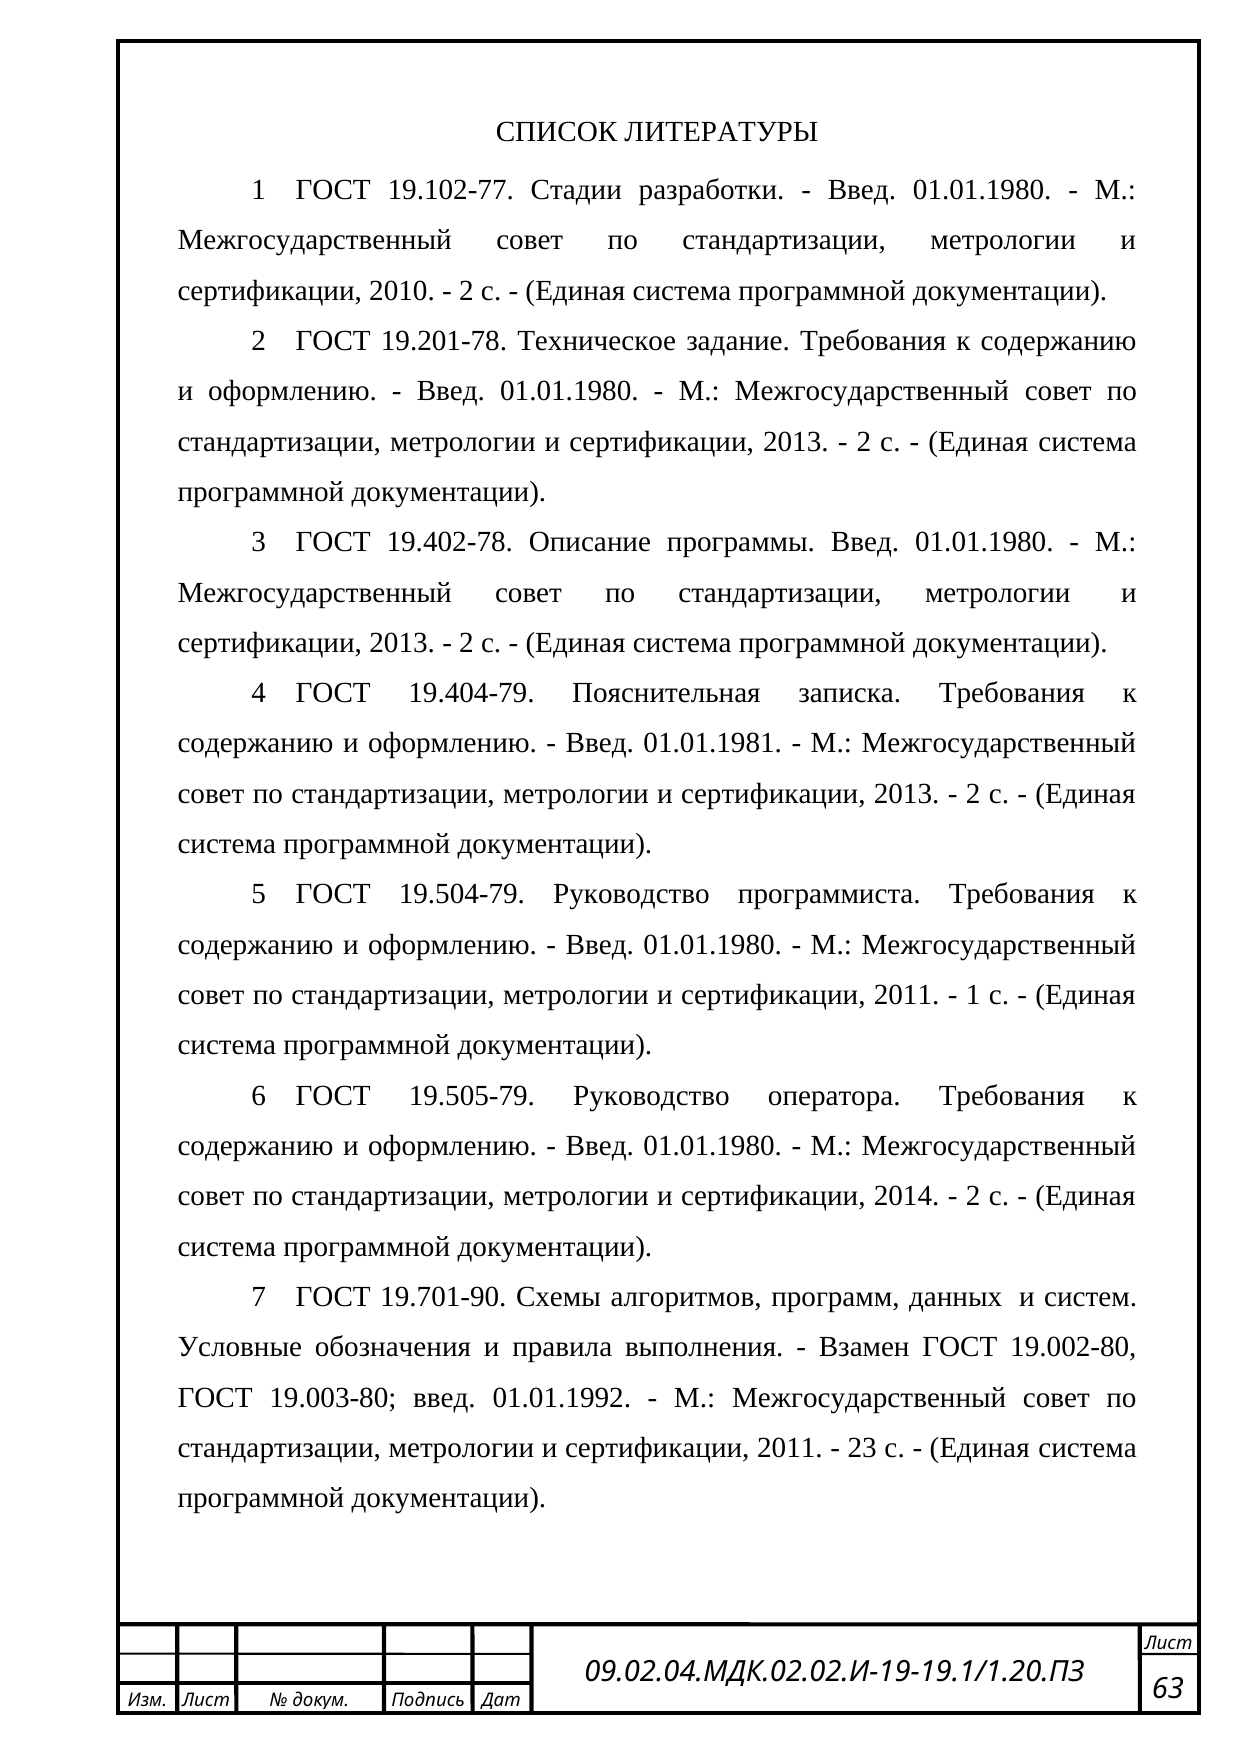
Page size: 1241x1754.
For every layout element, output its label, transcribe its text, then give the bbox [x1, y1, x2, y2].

text ГОСТ 19.701-90. Схемы алгоритмов, программ, данных и систем. Условные обозначения и правила выполнения. - Взамен ГОСТ 19.002-80, ГОСТ 19.003-80; введ. 01.01.1992. - М.: Межгосударственный совет по стандартизации, метрологии и сертификации, 2011. - 23 с. - (Единая система программной документации). [177, 1279, 1137, 1514]
text ГОСТ 19.201-78. Техническое задание. Требования к содержанию и оформлению. - Введ. 01.01.1980. - М.: Межгосударственный совет по стандартизации, метрологии и сертификации, 2013. - 2 с. - (Единая система программной документации). [177, 323, 1137, 508]
text ГОСТ 19.404-79. Пояснительная записка. Требования к содержанию и оформлению. - Введ. 01.01.1981. - М.: Межгосударственный совет по стандартизации, метрологии и сертификации, 2013. - 2 с. - (Единая система программной документации). [177, 675, 1137, 860]
text ГОСТ 19.504-79. Руководство программиста. Требования к содержанию и оформлению. - Введ. 01.01.1980. - М.: Межгосударственный совет по стандартизации, метрологии и сертификации, 2011. - 1 с. - (Единая система программной документации). [177, 877, 1137, 1061]
text ГОСТ 19.402-78. Описание программы. Введ. 01.01.1980. - М.: Межгосударственный совет по стандартизации, метрологии и сертификации, 2013. - 2 с. - (Единая система программной документации). [177, 524, 1137, 658]
subtitle Список литературы [177, 114, 1137, 147]
text ГОСТ 19.102-77. Стадии разработки. - Введ. 01.01.1980. - М.: Межгосударственный совет по стандартизации, метрологии и сертификации, 2010. - 2 с. - (Единая система программной документации). [177, 172, 1137, 306]
text ГОСТ 19.505-79. Руководство оператора. Требования к содержанию и оформлению. - Введ. 01.01.1980. - М.: Межгосударственный совет по стандартизации, метрологии и сертификации, 2014. - 2 с. - (Единая система программной документации). [177, 1078, 1137, 1262]
